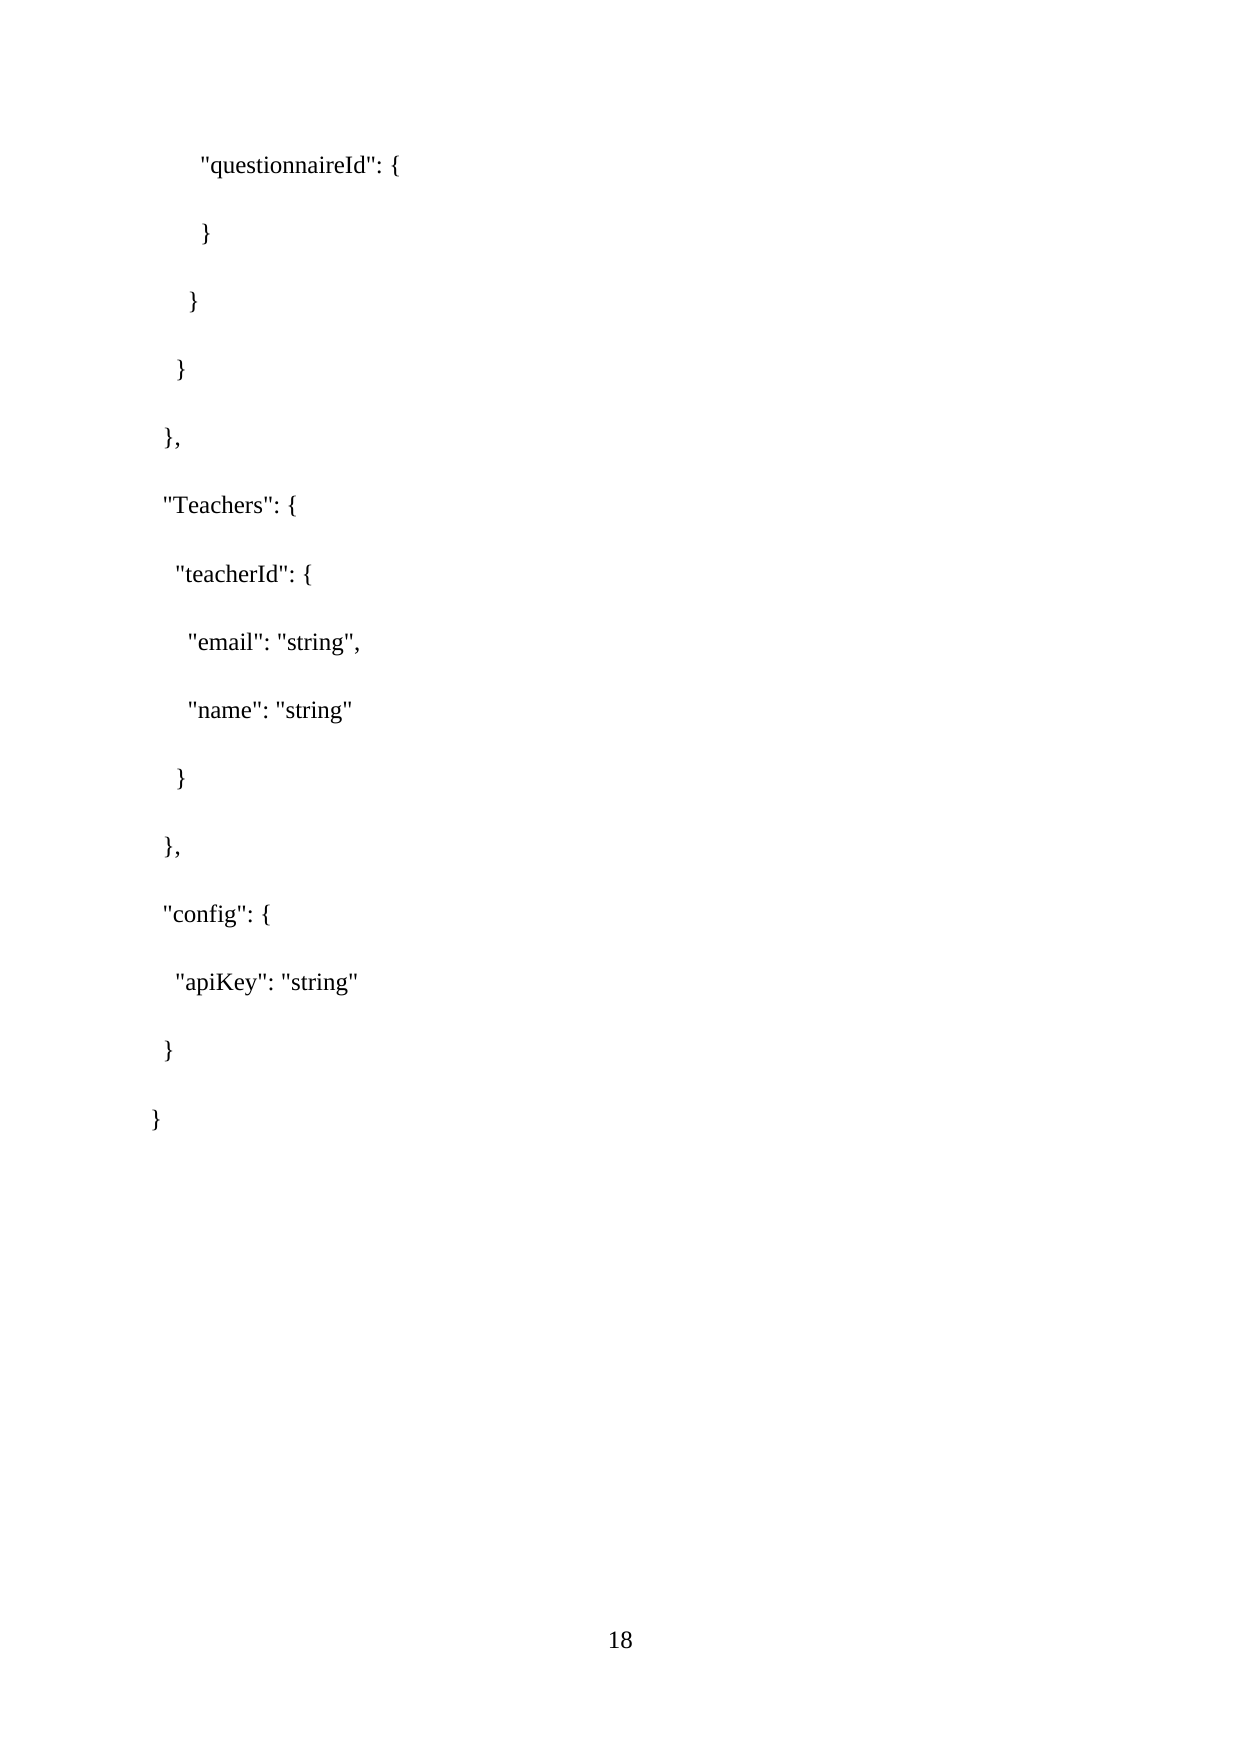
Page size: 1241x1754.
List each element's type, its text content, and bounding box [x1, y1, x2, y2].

text "Teachers": { [150, 491, 1090, 519]
text } [150, 1104, 1090, 1132]
text "teacherId": { [150, 559, 1090, 587]
text }, [150, 831, 1090, 860]
text "questionnaireId": { [150, 150, 1090, 179]
text "email": "string", [150, 627, 1090, 656]
text } [150, 286, 1090, 315]
text "name": "string" [150, 695, 1090, 724]
text } [150, 354, 1090, 383]
text } [150, 218, 1090, 247]
text } [150, 763, 1090, 792]
text "apiKey": "string" [150, 967, 1090, 996]
text } [150, 1036, 1090, 1064]
text "config": { [150, 899, 1090, 928]
text }, [150, 422, 1090, 451]
